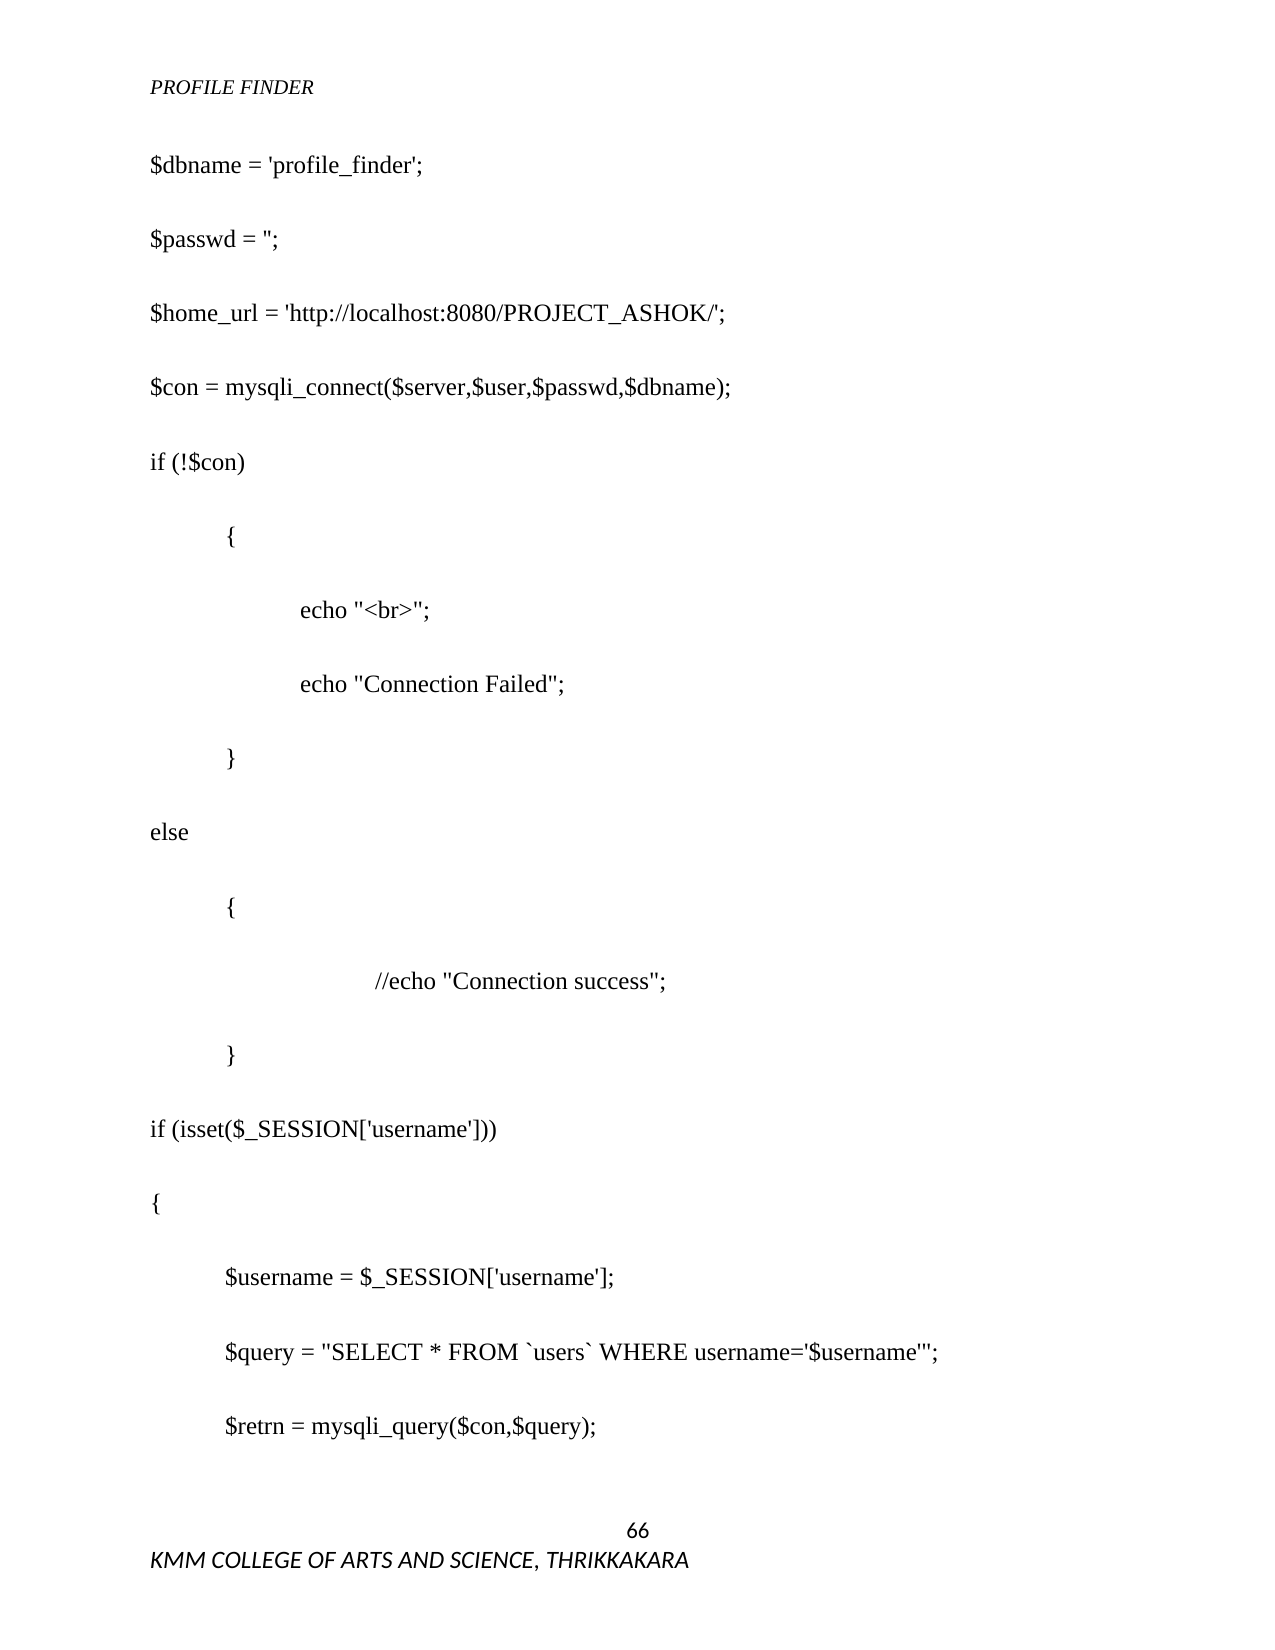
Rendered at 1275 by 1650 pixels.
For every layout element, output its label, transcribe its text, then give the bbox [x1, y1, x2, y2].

text //echo "Connection success"; [150, 966, 1125, 994]
text echo "<br>"; [150, 595, 1125, 624]
text $query = "SELECT * FROM `users` WHERE username='$username'"; [150, 1337, 1125, 1365]
text { [150, 1188, 1125, 1217]
text echo "Connection Failed"; [150, 669, 1125, 698]
text if (!$con) [150, 447, 1125, 475]
text $retrn = mysqli_query($con,$query); [150, 1411, 1125, 1439]
text if (isset($_SESSION['username'])) [150, 1114, 1125, 1143]
text else [150, 817, 1125, 846]
text } [150, 1040, 1125, 1069]
text $username = $_SESSION['username']; [150, 1262, 1125, 1291]
text $passwd = ''; [150, 224, 1125, 253]
text $con = mysqli_connect($server,$user,$passwd,$dbname); [150, 372, 1125, 401]
text $dbname = 'profile_finder'; [150, 150, 1125, 179]
text } [150, 743, 1125, 772]
text { [150, 892, 1125, 920]
text { [150, 521, 1125, 549]
text $home_url = 'http://localhost:8080/PROJECT_ASHOK/'; [150, 298, 1125, 327]
